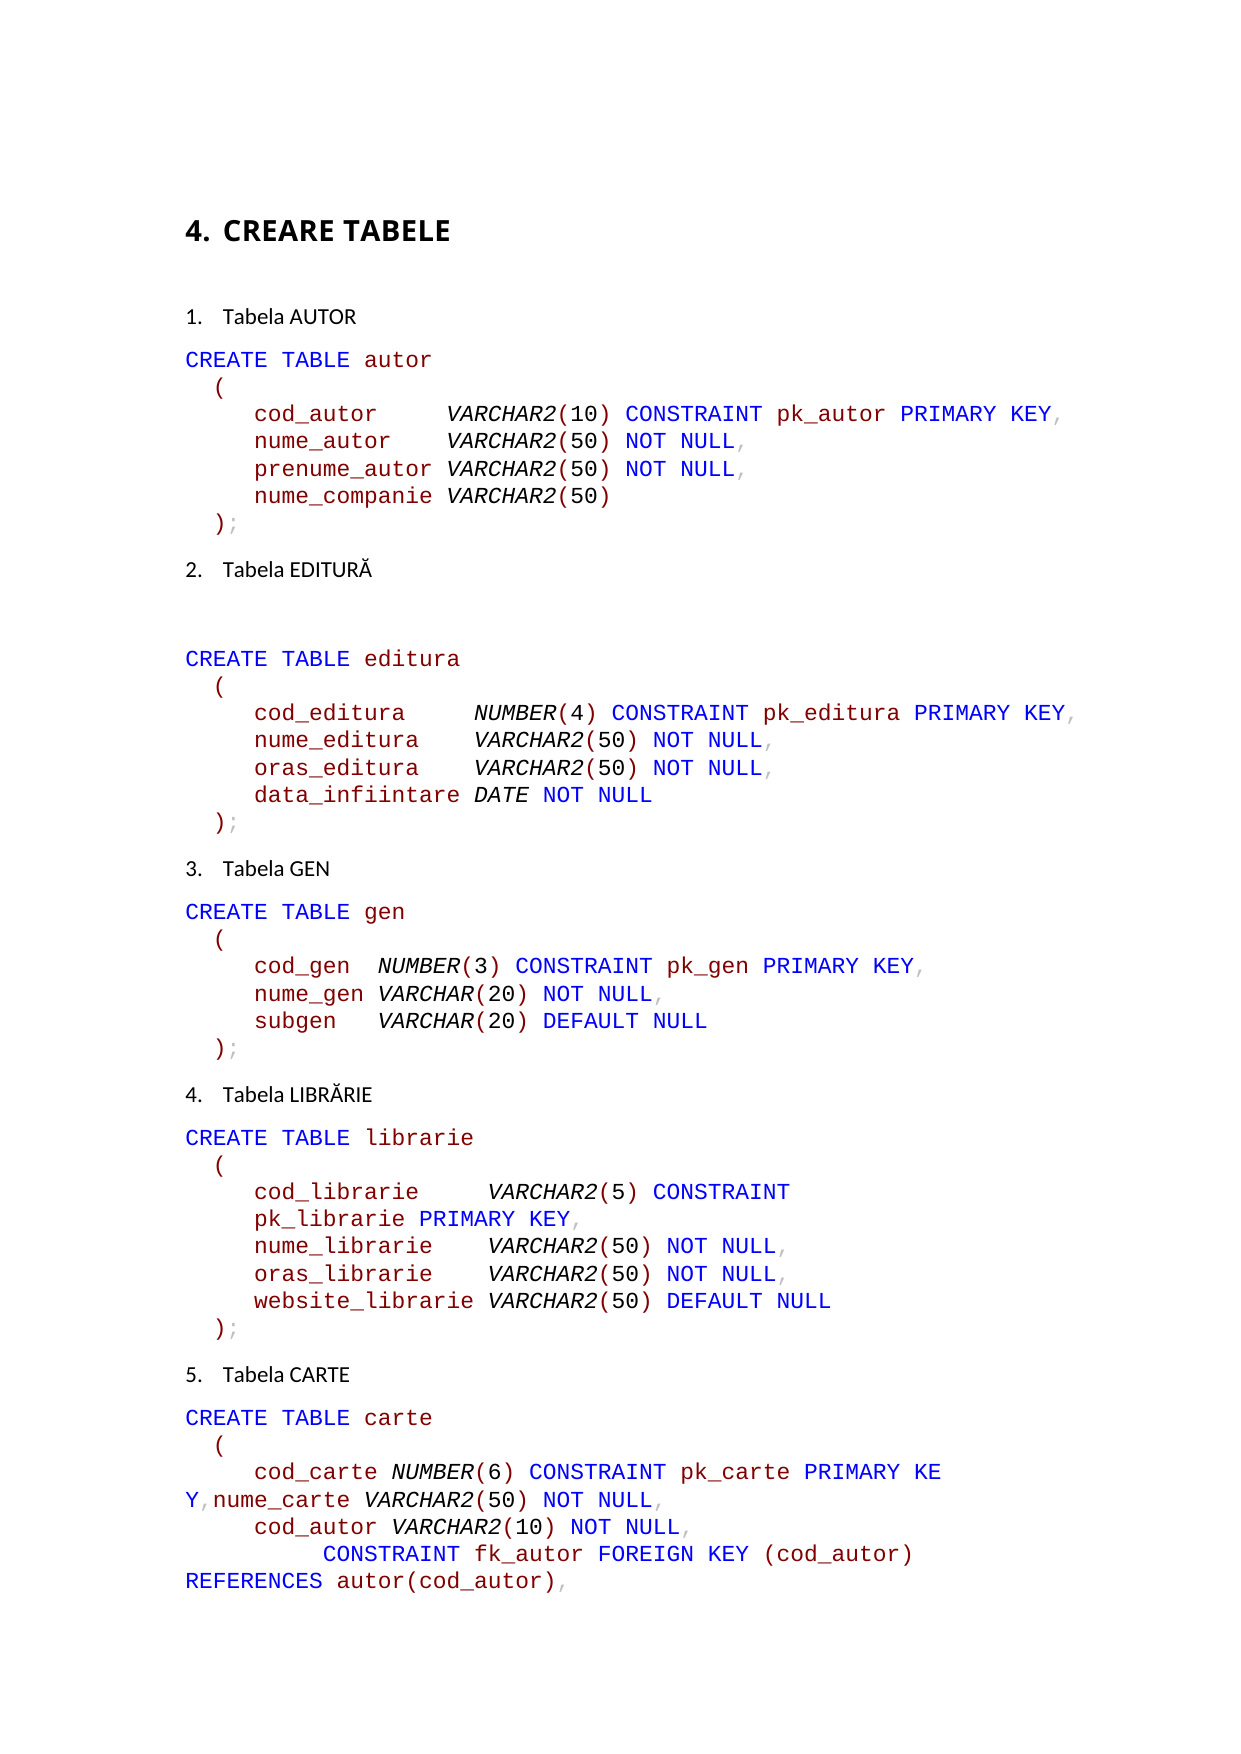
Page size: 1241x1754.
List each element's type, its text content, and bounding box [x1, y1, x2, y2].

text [185, 1406, 1093, 1595]
list Tabela CARTE [185, 1360, 1093, 1388]
list Tabela LIBRĂRIE [185, 1080, 1093, 1108]
text CREATE TABLE autor ( cod_autor VARCHAR2(10) CONSTRAINT pk_autor PRIMARY KEY, nume_autor VARCHAR2(50) NOT NULL, prenume_autor VARCHAR2(50) NOT NULL, nume_companie VARCHAR2(50) ); [185, 348, 1093, 537]
list Tabela GEN [185, 854, 1093, 882]
text CREATE TABLE librarie ( cod_librarie VARCHAR2(5) CONSTRAINT pk_librarie PRIMARY KEY, nume_librarie VARCHAR2(50) NOT NULL, oras_librarie VARCHAR2(50) NOT NULL, website_librarie VARCHAR2(50) DEFAULT NULL ); [185, 1126, 1093, 1342]
list Tabela EDITURĂ [185, 555, 1093, 583]
text CREATE TABLE gen ( cod_gen NUMBER(3) CONSTRAINT pk_gen PRIMARY KEY, nume_gen VARCHAR(20) NOT NULL, subgen VARCHAR(20) DEFAULT NULL ); [185, 900, 1093, 1062]
list Tabela AUTOR [185, 302, 1093, 330]
subtitle CREARE TABELE [185, 210, 1093, 250]
text CREATE TABLE editura ( cod_editura NUMBER(4) CONSTRAINT pk_editura PRIMARY KEY, nume_editura VARCHAR2(50) NOT NULL, oras_editura VARCHAR2(50) NOT NULL, data_infiintare DATE NOT NULL ); [185, 647, 1093, 836]
